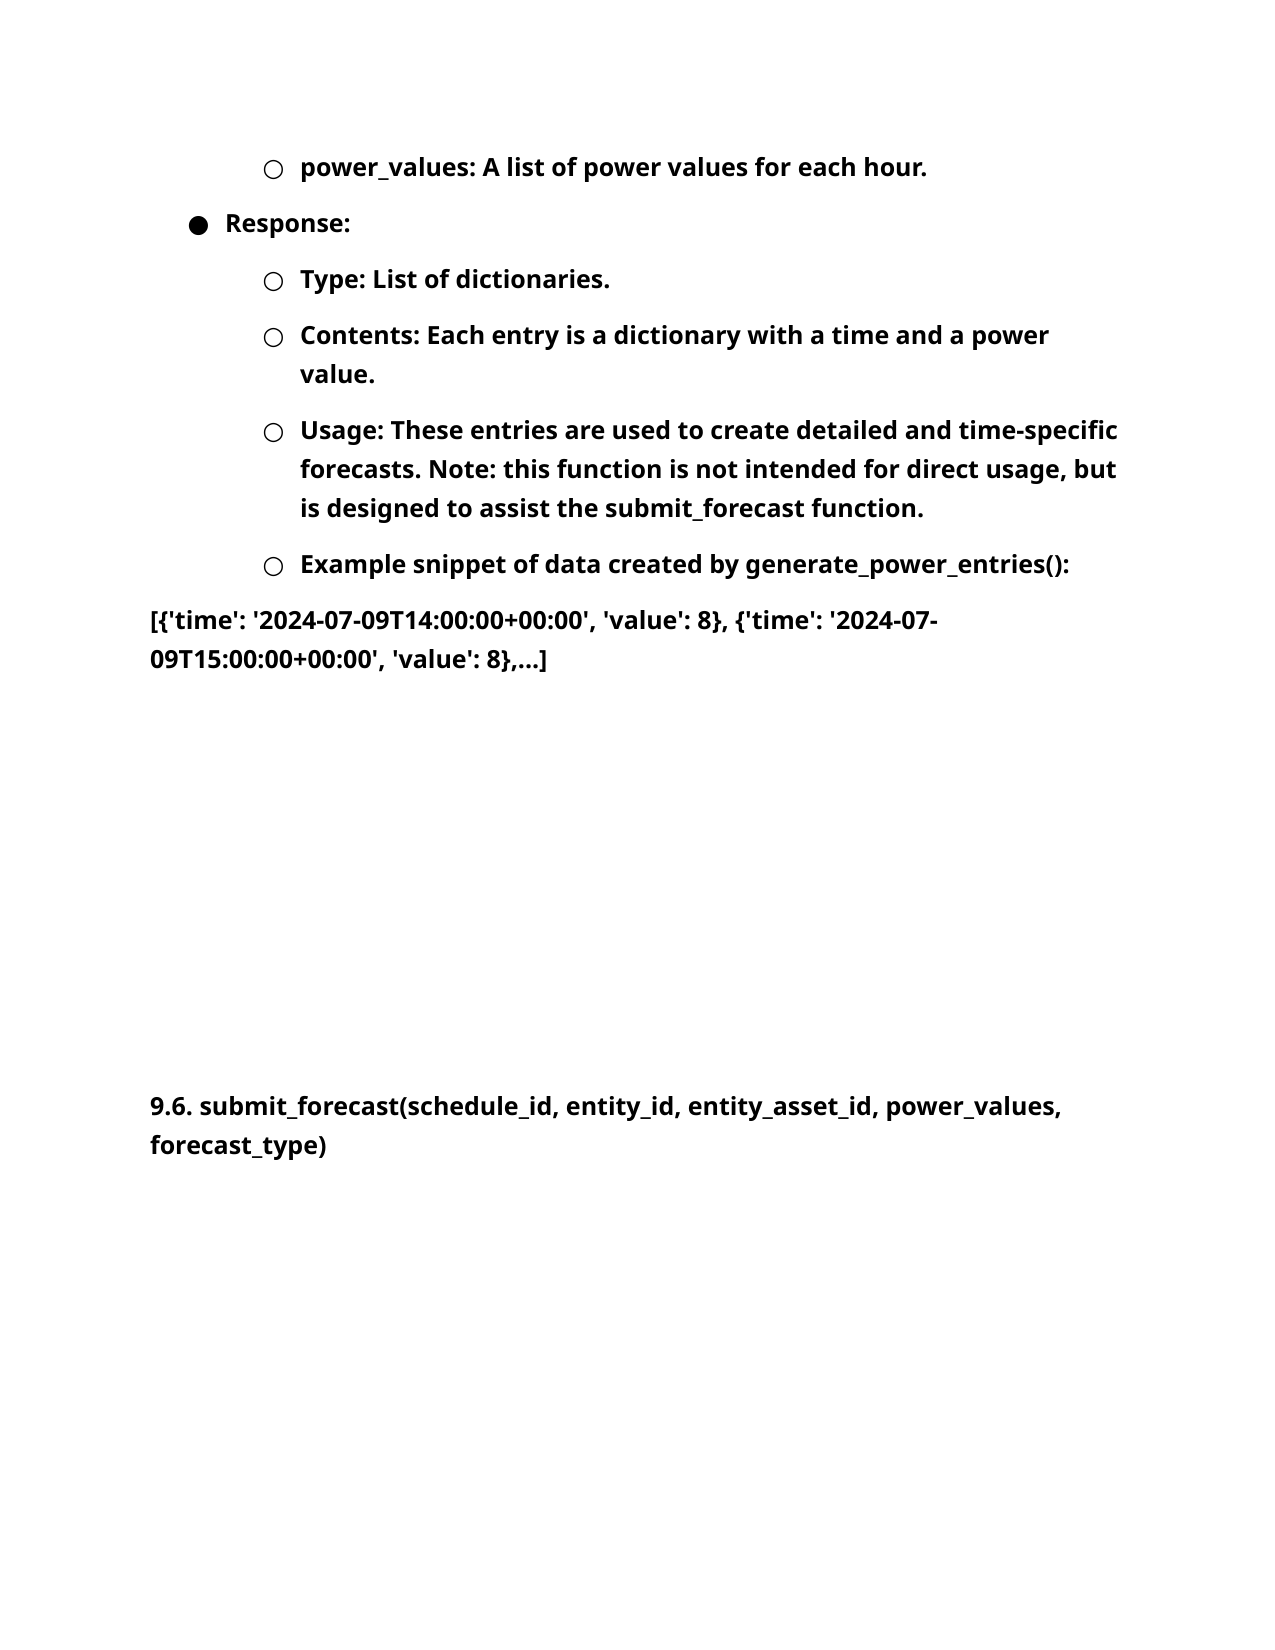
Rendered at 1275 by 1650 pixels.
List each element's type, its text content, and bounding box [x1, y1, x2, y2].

list Example snippet of data created by generate_power_entries(): [262, 547, 1125, 581]
text [{'time': '2024-07-09T14:00:00+00:00', 'value': 8}, {'time': '2024-07-09T15:00:00+00:00', 'value': 8},...] [150, 602, 1125, 676]
list Type: List of dictionaries. [262, 262, 1125, 296]
list Usage: These entries are used to create detailed and time-specific forecasts. Note: this function is not intended for direct usage, but is designed to assist the submit_forecast function. [262, 412, 1125, 525]
list power_values: A list of power values for each hour. [262, 150, 1125, 184]
list Response: [187, 206, 1125, 240]
list Contents: Each entry is a dictionary with a time and a power value. [262, 317, 1125, 391]
text 9.6. submit_forecast(schedule_id, entity_id, entity_asset_id, power_values, forecast_type) [150, 1088, 1125, 1162]
